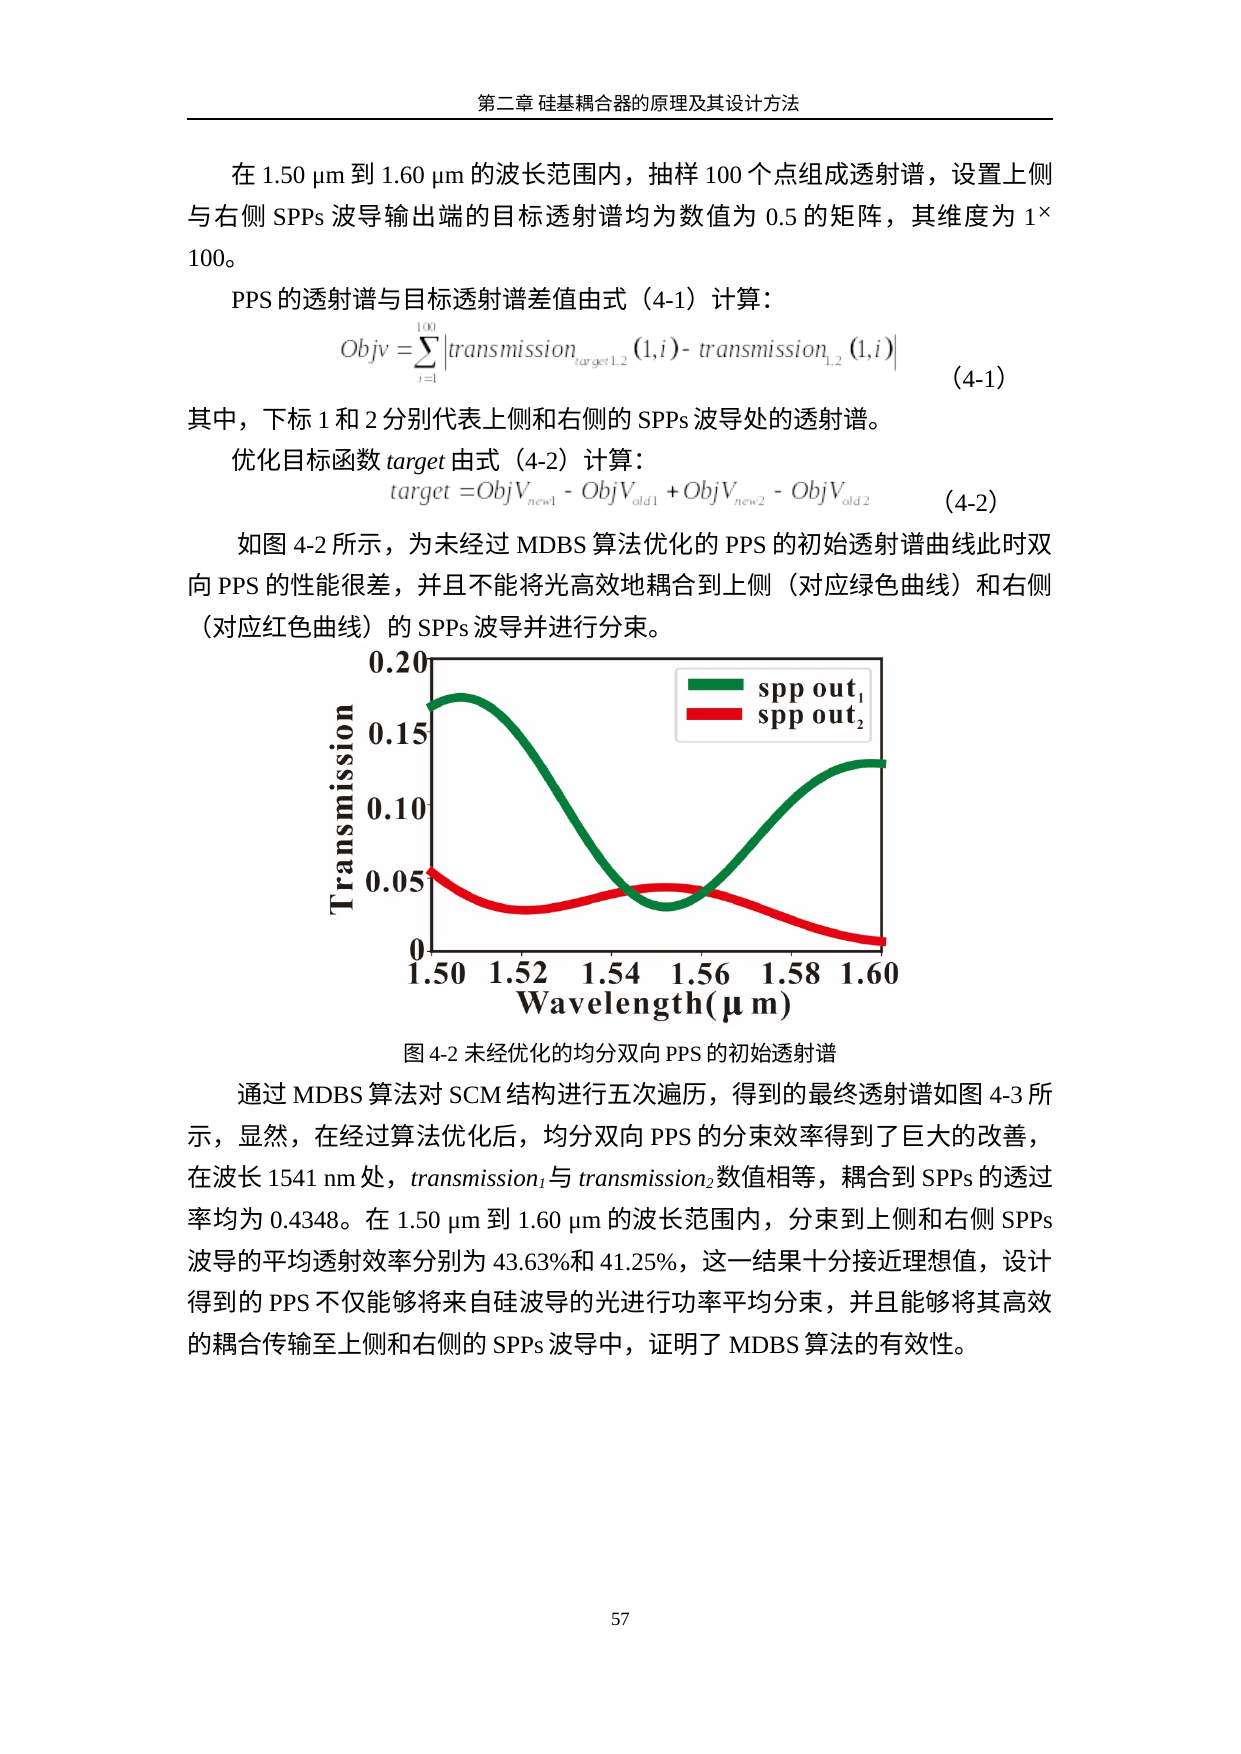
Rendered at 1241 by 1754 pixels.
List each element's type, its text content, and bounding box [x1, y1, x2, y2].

text （4-2） [187, 478, 1053, 520]
text PPS的透射谱与目标透射谱差值由式（4-1）计算： [187, 275, 1053, 317]
text 图4-2 未经优化的均分双向PPS的初始透射谱 [187, 1028, 1053, 1070]
text 如图4-2所示，为未经过MDBS算法优化的PPS的初始透射谱曲线此时双向PPS的性能很差，并且不能将光高效地耦合到上侧（对应绿色曲线）和右侧（对应红色曲线）的SPPs波导并进行分束。 [187, 520, 1053, 645]
text 在1.50 μm到1.60 μm的波长范围内，抽样100个点组成透射谱，设置上侧与右侧SPPs波导输出端的目标透射谱均为数值为0.5的矩阵，其维度为1100。 [187, 150, 1053, 275]
text 其中，下标1和2分别代表上侧和右侧的SPPs波导处的透射谱。 [187, 395, 1053, 436]
text （4-1） [187, 317, 1053, 395]
picture [322, 644, 919, 1029]
text 优化目标函数target由式（4-2）计算： [187, 436, 1053, 478]
text 通过MDBS算法对SCM结构进行五次遍历，得到的最终透射谱如图4-3所示，显然，在经过算法优化后，均分双向PPS的分束效率得到了巨大的改善，在波长1541 nm处，transmission1与transmission2数值相等，耦合到SPPs的透过率均为0.4348。在1.50 μm到1.60 μm的波长范围内，分束到上侧和右侧SPPs波导的平均透射效率分别为43.63%和41.25%，这一结果十分接近理想值，设计得到的PPS不仅能够将来自硅波导的光进行功率平均分束，并且能够将其高效的耦合传输至上侧和右侧的SPPs波导中，证明了MDBS算法的有效性。 [187, 1070, 1053, 1362]
